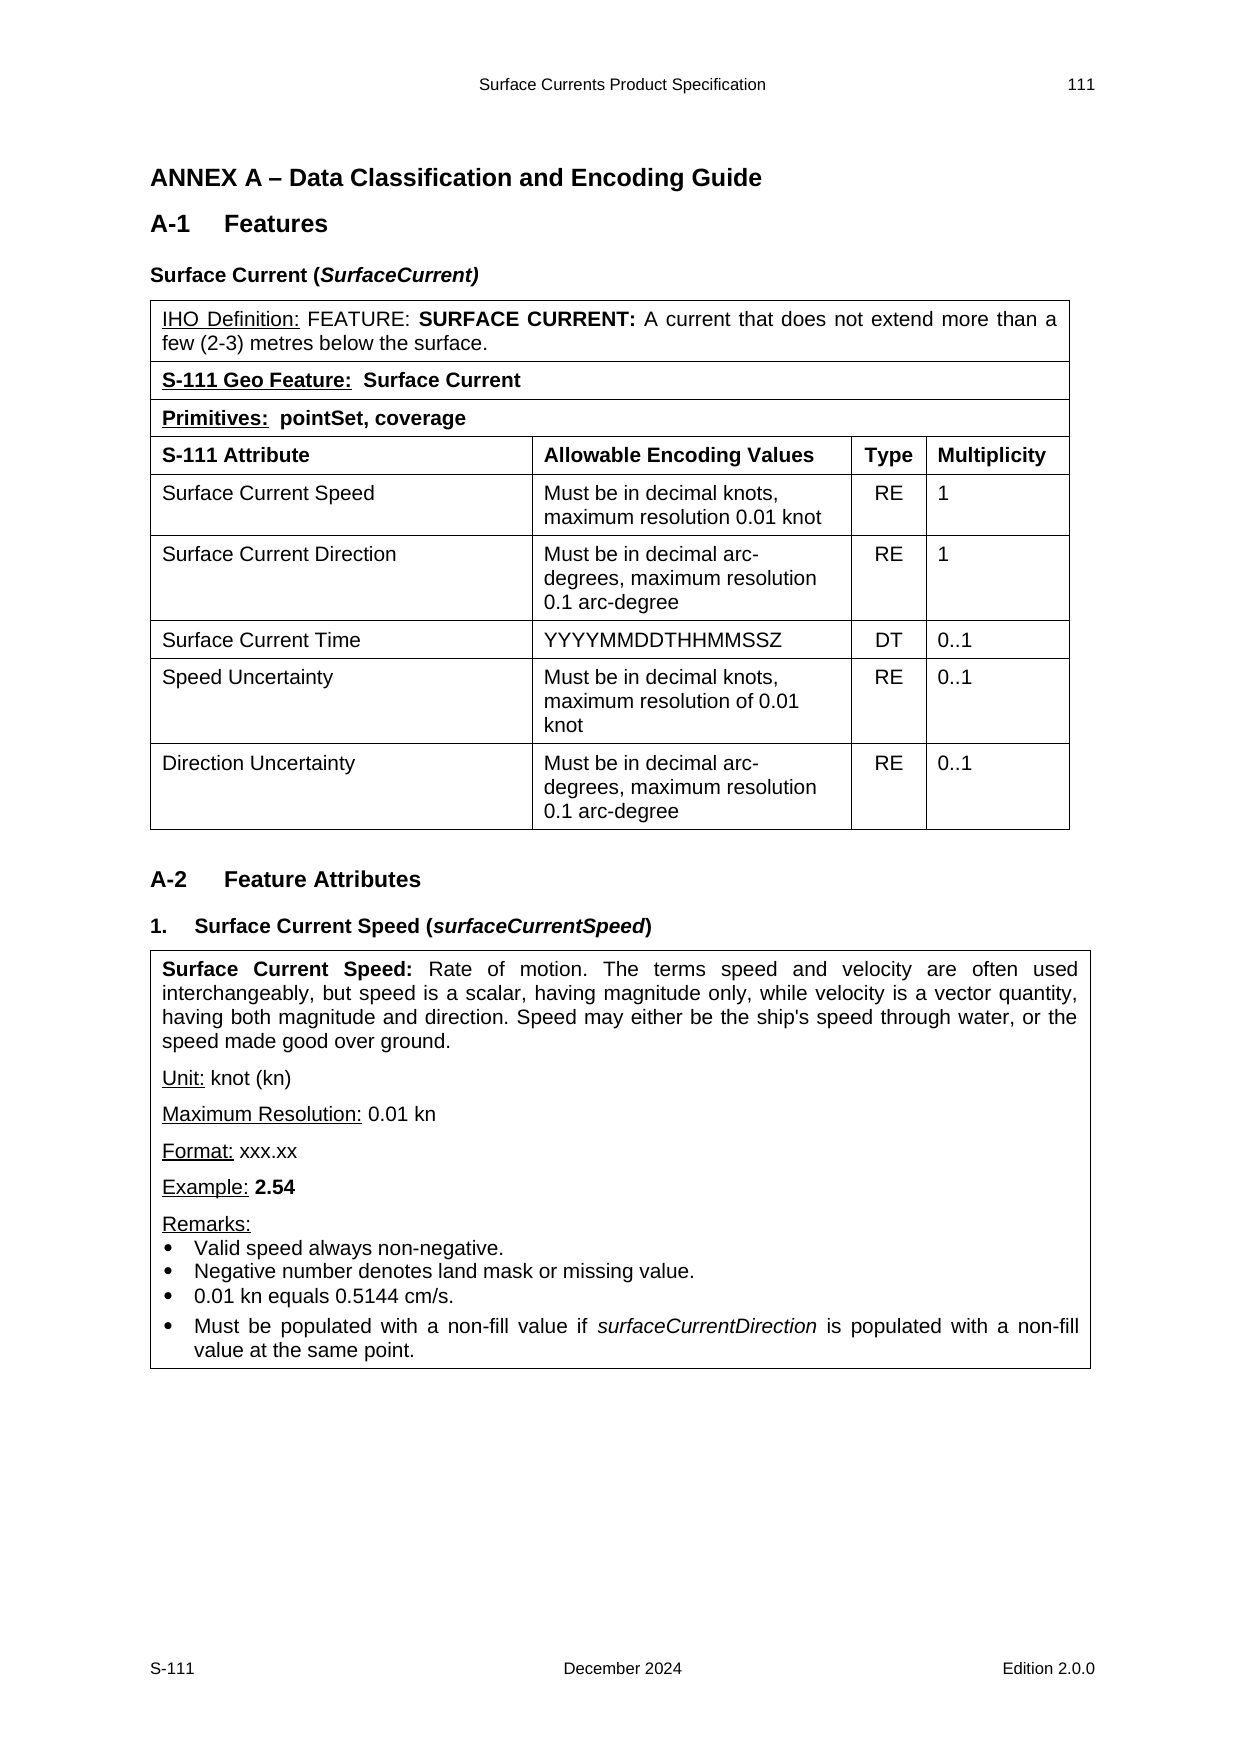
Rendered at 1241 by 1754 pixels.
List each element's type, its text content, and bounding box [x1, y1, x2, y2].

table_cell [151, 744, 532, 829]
text 1. Surface Current Speed (surfaceCurrentSpeed) [150, 913, 1090, 937]
text – Data Classification and Encoding Guide [150, 162, 1090, 191]
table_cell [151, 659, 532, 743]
text Surface Current (SurfaceCurrent) [150, 263, 1090, 287]
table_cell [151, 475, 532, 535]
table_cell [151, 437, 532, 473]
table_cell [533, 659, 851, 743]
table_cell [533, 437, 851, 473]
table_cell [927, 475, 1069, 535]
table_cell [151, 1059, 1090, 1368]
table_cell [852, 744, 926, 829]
subtitle A-2 Feature Attributes [150, 866, 1090, 893]
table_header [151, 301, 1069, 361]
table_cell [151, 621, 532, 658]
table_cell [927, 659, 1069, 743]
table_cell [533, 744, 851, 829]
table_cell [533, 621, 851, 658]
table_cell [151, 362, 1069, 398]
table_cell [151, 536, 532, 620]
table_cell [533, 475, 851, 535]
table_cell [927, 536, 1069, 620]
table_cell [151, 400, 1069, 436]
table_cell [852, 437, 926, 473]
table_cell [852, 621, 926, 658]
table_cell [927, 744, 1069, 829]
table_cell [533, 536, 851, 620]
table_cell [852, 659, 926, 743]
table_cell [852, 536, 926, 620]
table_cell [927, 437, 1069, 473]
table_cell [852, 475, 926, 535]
subtitle A-1 Features [150, 212, 1090, 238]
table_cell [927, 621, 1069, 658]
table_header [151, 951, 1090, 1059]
